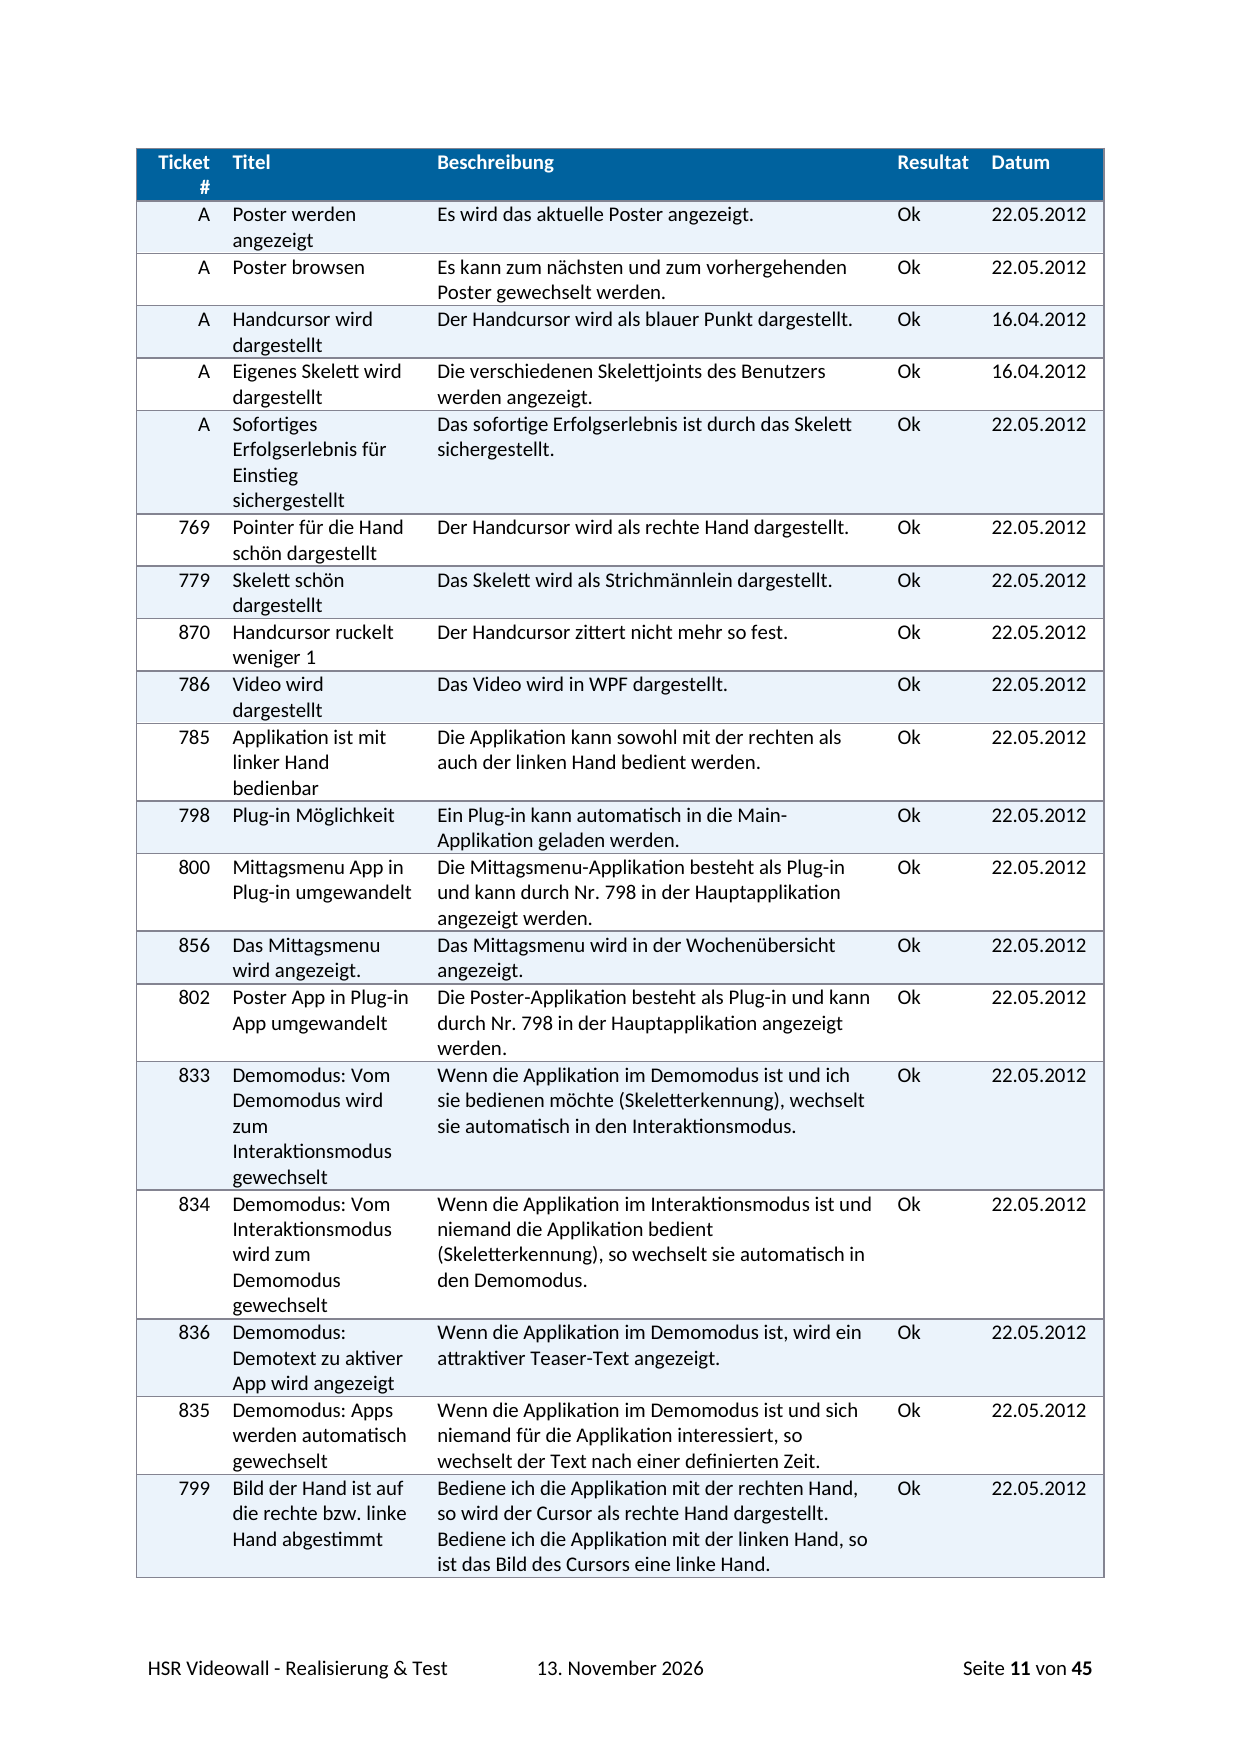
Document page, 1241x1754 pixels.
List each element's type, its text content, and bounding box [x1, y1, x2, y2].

table_cell Wenn die Applikation im Demomodus ist und ich sie bedienen möchte (Skeletterkennung), wechselt sie automatisch in den Interaktionsmodus. [426, 1062, 886, 1189]
table_cell 836 [137, 1320, 221, 1396]
table_cell Es kann zum nächsten und zum vorhergehenden Poster gewechselt werden. [426, 254, 886, 305]
table_cell 22.05.2012 [980, 254, 1103, 305]
table_cell Applikation ist mit linker Hand bedienbar [221, 724, 426, 800]
table_cell Ok [886, 724, 980, 800]
table_cell Ein Plug-in kann automatisch in die Main-Applikation geladen werden. [426, 802, 886, 853]
table_cell A [137, 359, 221, 409]
table_cell Skelett schön dargestellt [221, 567, 426, 618]
table_cell 786 [137, 672, 221, 722]
table_cell Das Mittagsmenu wird angezeigt. [221, 932, 426, 983]
table_cell 833 [137, 1062, 221, 1189]
table_cell Der Handcursor zittert nicht mehr so fest. [426, 619, 886, 670]
table_cell Pointer für die Hand schön dargestellt [221, 515, 426, 565]
table_cell Poster browsen [221, 254, 426, 305]
table_cell Das Mittagsmenu wird in der Wochenübersicht angezeigt. [426, 932, 886, 983]
table_cell Mittagsmenu App in Plug-in umgewandelt [221, 854, 426, 930]
table_cell Ok [886, 802, 980, 853]
table_cell 22.05.2012 [980, 567, 1103, 618]
table_cell Ok [886, 202, 980, 252]
table_cell Ok [886, 672, 980, 722]
table_header Datum [980, 149, 1103, 200]
table_cell Das sofortige Erfolgserlebnis ist durch das Skelett sichergestellt. [426, 411, 886, 513]
table_cell 870 [137, 619, 221, 670]
table_cell Wenn die Applikation im Demomodus ist und sich niemand für die Applikation interessiert, so wechselt der Text nach einer definierten Zeit. [426, 1397, 886, 1473]
table_cell 22.05.2012 [980, 932, 1103, 983]
table_cell 22.05.2012 [980, 1397, 1103, 1473]
table_cell Ok [886, 1062, 980, 1189]
table_cell Video wird dargestellt [221, 672, 426, 722]
table_cell 22.05.2012 [980, 411, 1103, 513]
table_header Titel [221, 149, 426, 200]
table_cell Die verschiedenen Skelettjoints des Benutzers werden angezeigt. [426, 359, 886, 409]
table_cell Ok [886, 515, 980, 565]
table_cell 22.05.2012 [980, 515, 1103, 565]
table_cell Bediene ich die Applikation mit der rechten Hand, so wird der Cursor als rechte Hand dargestellt. Bediene ich die Applikation mit der linken Hand, so ist das Bild des Cursors eine linke Hand. [426, 1475, 886, 1577]
table_cell Ok [886, 567, 980, 618]
table_cell Ok [886, 359, 980, 409]
table_cell 22.05.2012 [980, 1062, 1103, 1189]
table_cell Das Skelett wird als Strichmännlein dargestellt. [426, 567, 886, 618]
table_cell Demomodus: Demotext zu aktiver App wird angezeigt [221, 1320, 426, 1396]
table_cell 22.05.2012 [980, 854, 1103, 930]
table_cell Der Handcursor wird als blauer Punkt dargestellt. [426, 306, 886, 357]
table_cell Ok [886, 1191, 980, 1318]
table_cell Die Applikation kann sowohl mit der rechten als auch der linken Hand bedient werden. [426, 724, 886, 800]
table_cell 779 [137, 567, 221, 618]
table_cell Ok [886, 985, 980, 1061]
table_cell 799 [137, 1475, 221, 1577]
table_cell Handcursor wird dargestellt [221, 306, 426, 357]
table_cell Ok [886, 1475, 980, 1577]
table_cell Die Mittagsmenu-Applikation besteht als Plug-in und kann durch Nr. 798 in der Hauptapplikation angezeigt werden. [426, 854, 886, 930]
table_cell 22.05.2012 [980, 1320, 1103, 1396]
table_cell Poster App in Plug-in App umgewandelt [221, 985, 426, 1061]
table_cell Bild der Hand ist auf die rechte bzw. linke Hand abgestimmt [221, 1475, 426, 1577]
table_cell A [137, 306, 221, 357]
table_cell 798 [137, 802, 221, 853]
table_cell Ok [886, 306, 980, 357]
table_header Resultat [886, 149, 980, 200]
table_cell A [137, 254, 221, 305]
table_cell Ok [886, 932, 980, 983]
table_cell Demomodus: Apps werden automatisch gewechselt [221, 1397, 426, 1473]
table_cell Das Video wird in WPF dargestellt. [426, 672, 886, 722]
table_cell Wenn die Applikation im Demomodus ist, wird ein attraktiver Teaser-Text angezeigt. [426, 1320, 886, 1396]
table_cell Ok [886, 619, 980, 670]
table_cell Es wird das aktuelle Poster angezeigt. [426, 202, 886, 252]
table_cell 22.05.2012 [980, 672, 1103, 722]
table_cell Handcursor ruckelt weniger 1 [221, 619, 426, 670]
table_cell 835 [137, 1397, 221, 1473]
table_cell 834 [137, 1191, 221, 1318]
table_cell A [137, 411, 221, 513]
table_cell 22.05.2012 [980, 985, 1103, 1061]
table_cell 785 [137, 724, 221, 800]
table_cell Ok [886, 254, 980, 305]
table_cell Ok [886, 854, 980, 930]
table_cell 800 [137, 854, 221, 930]
table_cell 16.04.2012 [980, 306, 1103, 357]
table_cell 22.05.2012 [980, 202, 1103, 252]
table_cell Plug-in Möglichkeit [221, 802, 426, 853]
table_cell 856 [137, 932, 221, 983]
table_cell Demomodus: Vom Interaktionsmodus wird zum Demomodus gewechselt [221, 1191, 426, 1318]
table_cell 802 [137, 985, 221, 1061]
table_cell Poster werden angezeigt [221, 202, 426, 252]
table_cell 769 [137, 515, 221, 565]
table_cell 22.05.2012 [980, 1475, 1103, 1577]
table_cell Wenn die Applikation im Interaktionsmodus ist und niemand die Applikation bedient (Skeletterkennung), so wechselt sie automatisch in den Demomodus. [426, 1191, 886, 1318]
table_cell Ok [886, 411, 980, 513]
table_header Ticket# [137, 149, 221, 200]
table_header Beschreibung [426, 149, 886, 200]
table_cell Ok [886, 1397, 980, 1473]
table_cell Demomodus: Vom Demomodus wird zum Interaktionsmodus gewechselt [221, 1062, 426, 1189]
table_cell Die Poster-Applikation besteht als Plug-in und kann durch Nr. 798 in der Hauptapplikation angezeigt werden. [426, 985, 886, 1061]
table_cell 22.05.2012 [980, 619, 1103, 670]
table_cell Eigenes Skelett wird dargestellt [221, 359, 426, 409]
table_cell A [137, 202, 221, 252]
table_cell 16.04.2012 [980, 359, 1103, 409]
table_cell 22.05.2012 [980, 802, 1103, 853]
table_cell 22.05.2012 [980, 1191, 1103, 1318]
table_cell Ok [886, 1320, 980, 1396]
table_cell 22.05.2012 [980, 724, 1103, 800]
table_cell Sofortiges Erfolgserlebnis für Einstieg sichergestellt [221, 411, 426, 513]
table_cell Der Handcursor wird als rechte Hand dargestellt. [426, 515, 886, 565]
